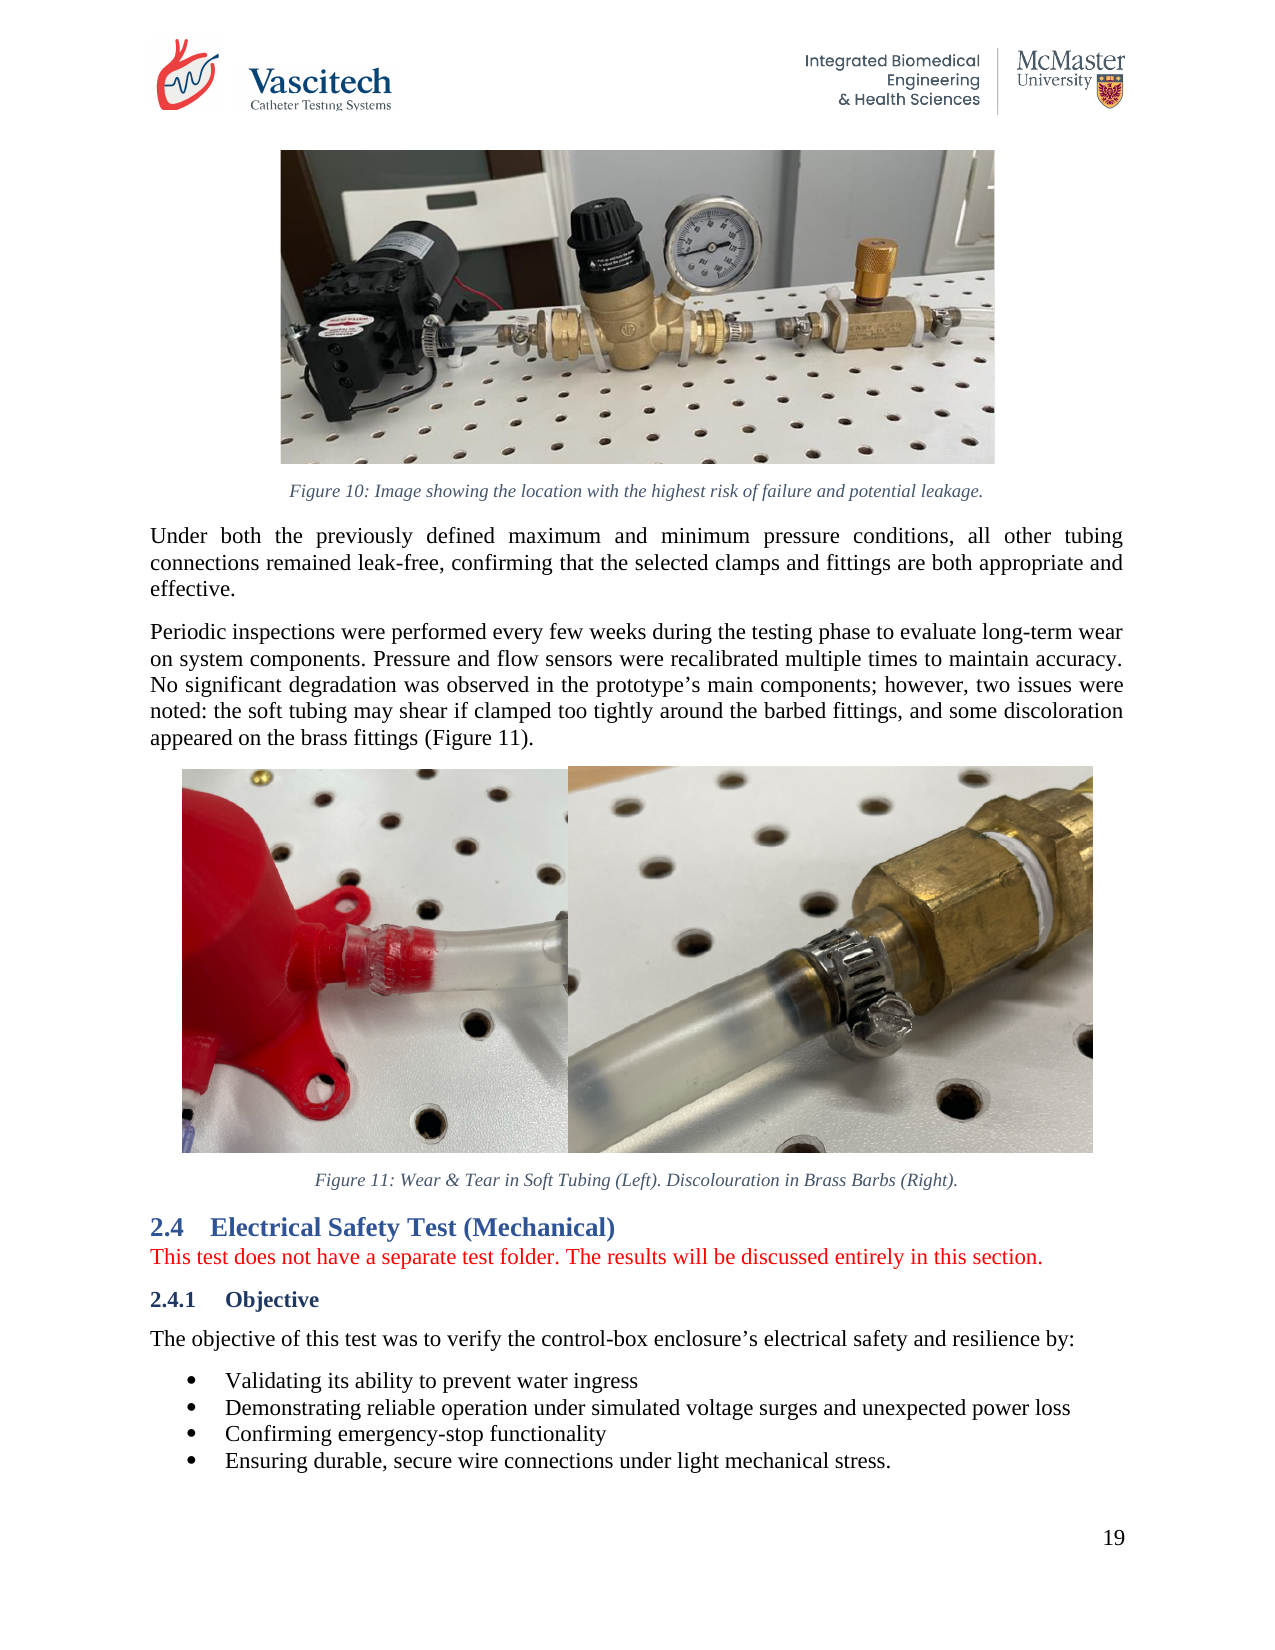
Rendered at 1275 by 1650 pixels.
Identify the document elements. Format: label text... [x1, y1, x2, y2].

text Figure 10: Image showing the location with the highest risk of failure and potential leakage. [150, 480, 1125, 502]
list Demonstrating reliable operation under simulated voltage surges and unexpected power loss [187, 1394, 1125, 1420]
text Figure 11: Wear & Tear in Soft Tubing (Left). Discolouration in Brass Barbs (Right). [150, 1169, 1125, 1191]
picture [280, 150, 995, 464]
text The objective of this test was to verify the control‐box enclosure’s electrical safety and resilience by: [150, 1324, 1125, 1351]
subtitle Objective [150, 1286, 1125, 1312]
picture [182, 766, 1093, 1153]
text Periodic inspections were performed every few weeks during the testing phase to evaluate long-term wear on system components. Pressure and flow sensors were recalibrated multiple times to maintain accuracy. No significant degradation was observed in the prototype’s main components; however, two issues were noted: the soft tubing may shear if clamped too tightly around the barbed fittings, and some discoloration appeared on the brass fittings (Figure 11). [150, 618, 1125, 750]
list Validating its ability to prevent water ingress [187, 1368, 1125, 1394]
picture [236, 63, 403, 114]
text Under both the previously defined maximum and minimum pressure conditions, all other tubing connections remained leak-free, confirming that the selected clamps and fittings are both appropriate and effective. [150, 523, 1125, 602]
subtitle Electrical Safety Test (Mechanical) [150, 1212, 1125, 1243]
picture [150, 34, 223, 114]
list Ensuring durable, secure wire connections under light mechanical stress. [187, 1447, 1125, 1473]
list Confirming emergency-stop functionality [187, 1420, 1125, 1447]
picture [806, 48, 1125, 115]
text This test does not have a separate test folder. The results will be discussed entirely in this section. [150, 1243, 1125, 1269]
